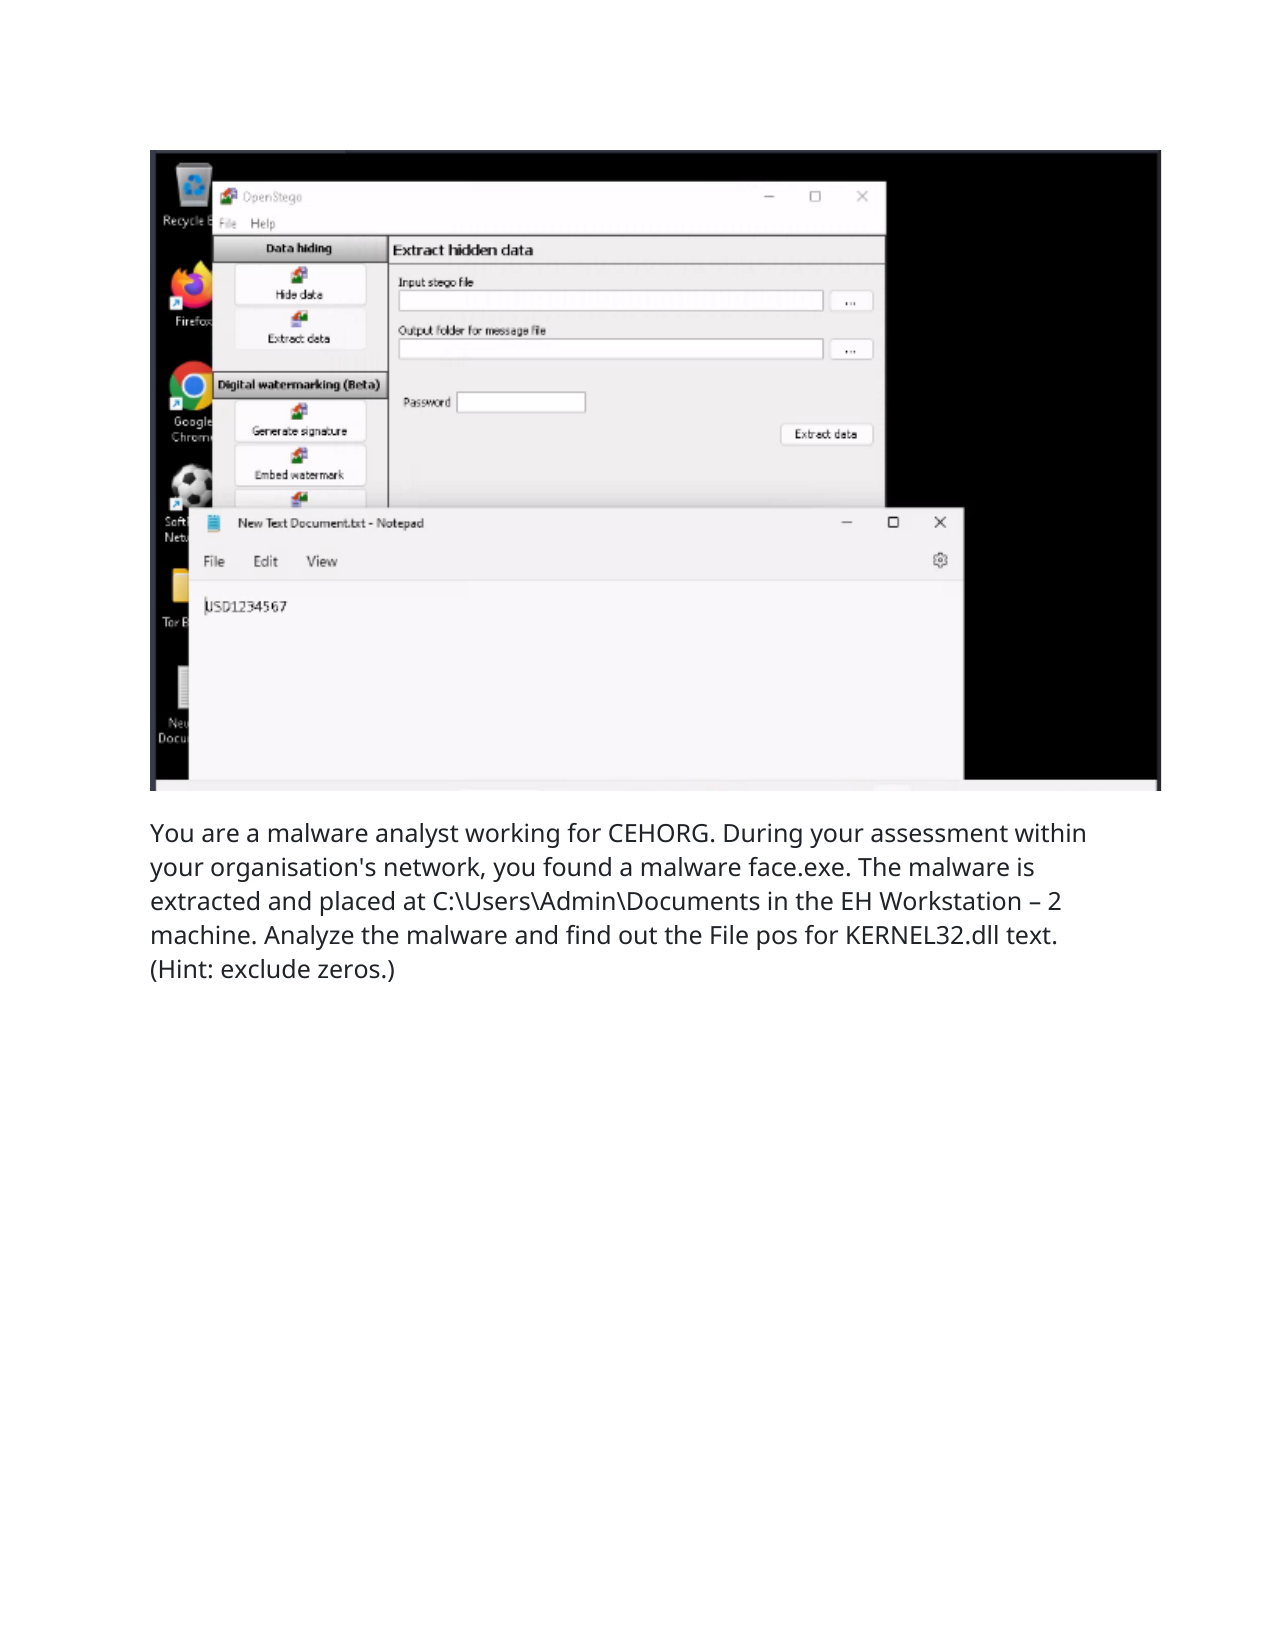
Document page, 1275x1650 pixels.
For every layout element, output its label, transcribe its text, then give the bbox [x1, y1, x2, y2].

text You are a malware analyst working for CEHORG. During your assessment within your organisation's network, you found a malware face.exe. The malware is extracted and placed at C:\Users\Admin\Documents in the EH Workstation – 2 machine. Analyze the malware and find out the File pos for KERNEL32.dll text. (Hint: exclude zeros.) [150, 815, 1125, 986]
picture [150, 150, 1162, 791]
